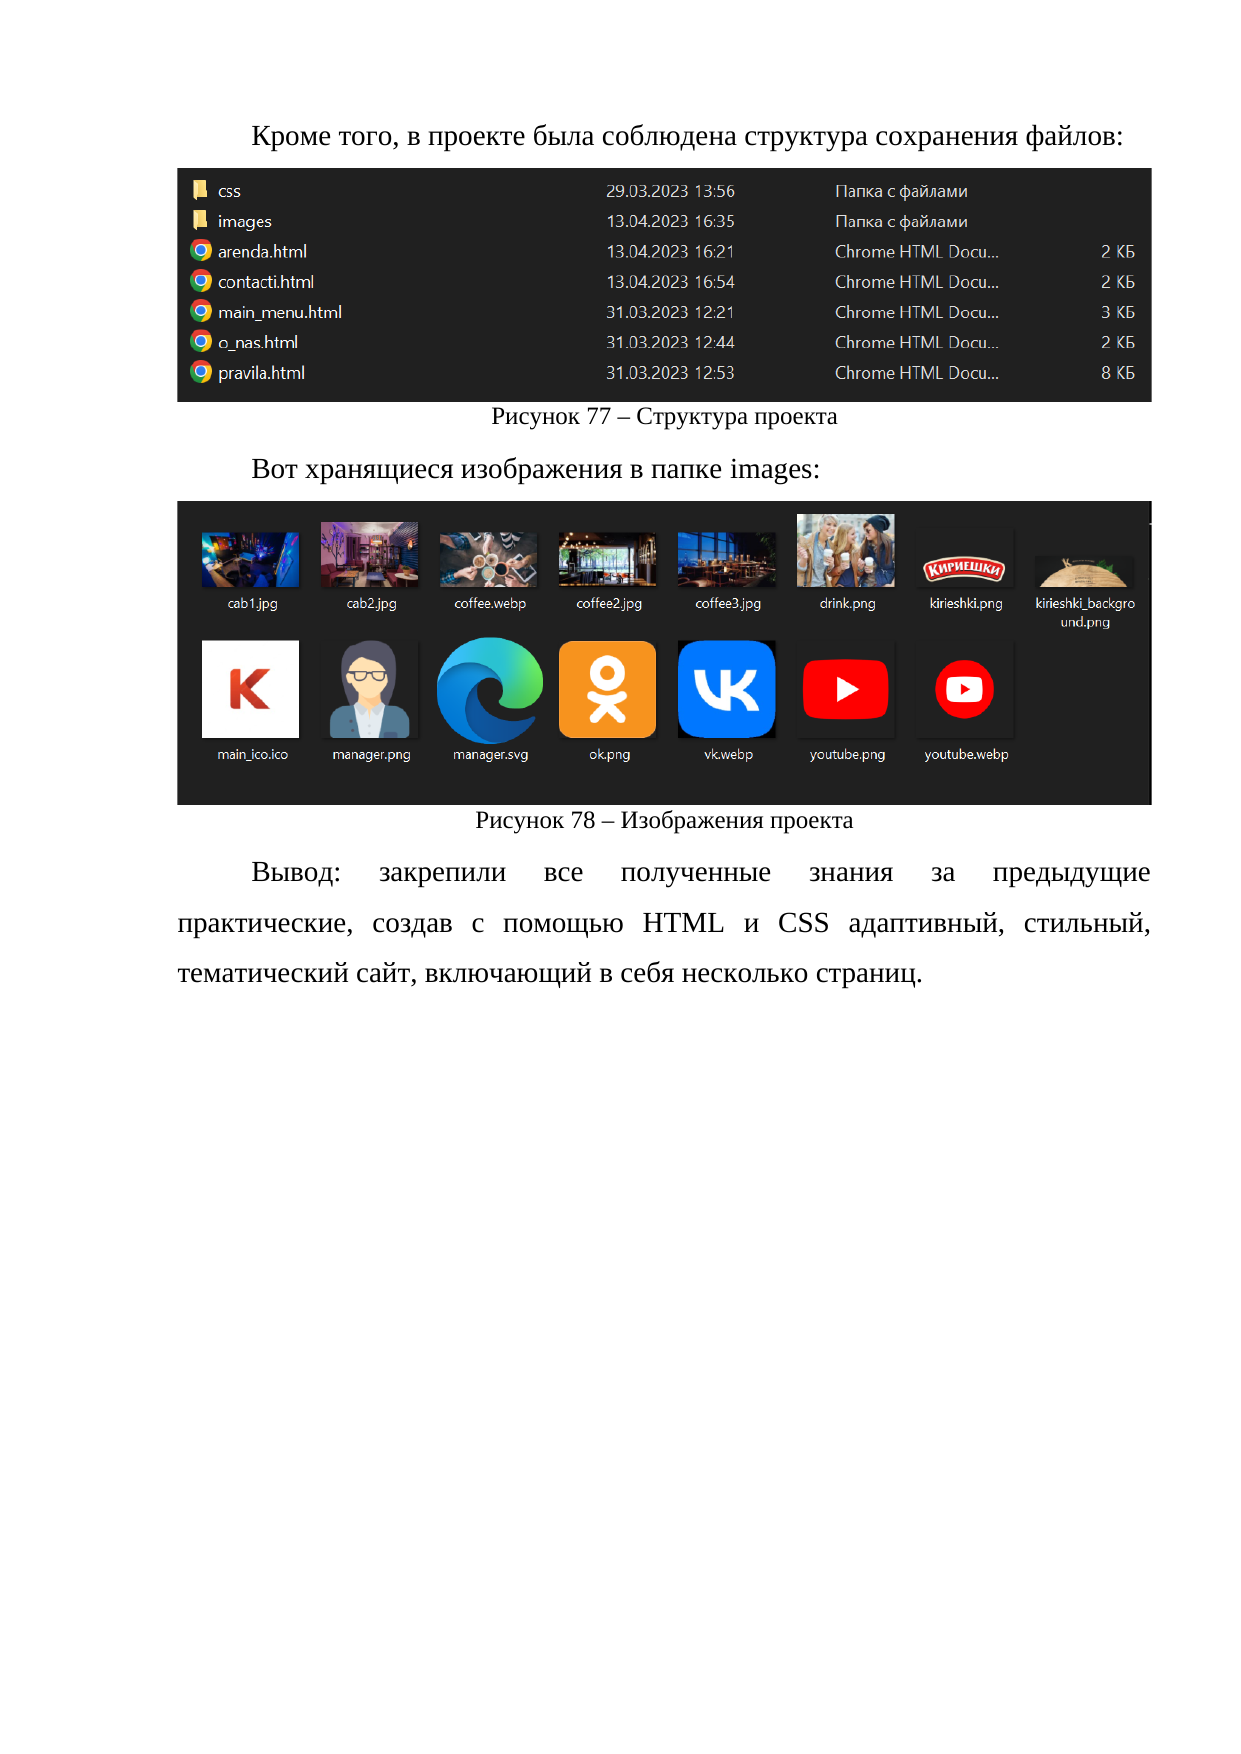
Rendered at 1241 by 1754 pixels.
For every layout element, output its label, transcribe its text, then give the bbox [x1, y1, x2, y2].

text Вывод: закрепили все полученные знания за предыдущие практические, создав с помощью HTML и CSS адаптивный, стильный, тематический сайт, включающий в себя несколько страниц. [177, 854, 1152, 989]
picture [177, 168, 1152, 402]
text Рисунок 77 – Структура проекта [177, 402, 1152, 430]
text Вот хранящиеся изображения в папке images: [177, 451, 1152, 484]
text Рисунок 78 – Изображения проекта [177, 805, 1152, 834]
text Кроме того, в проекте была соблюдена структура сохранения файлов: [177, 118, 1152, 152]
picture [177, 501, 1152, 805]
